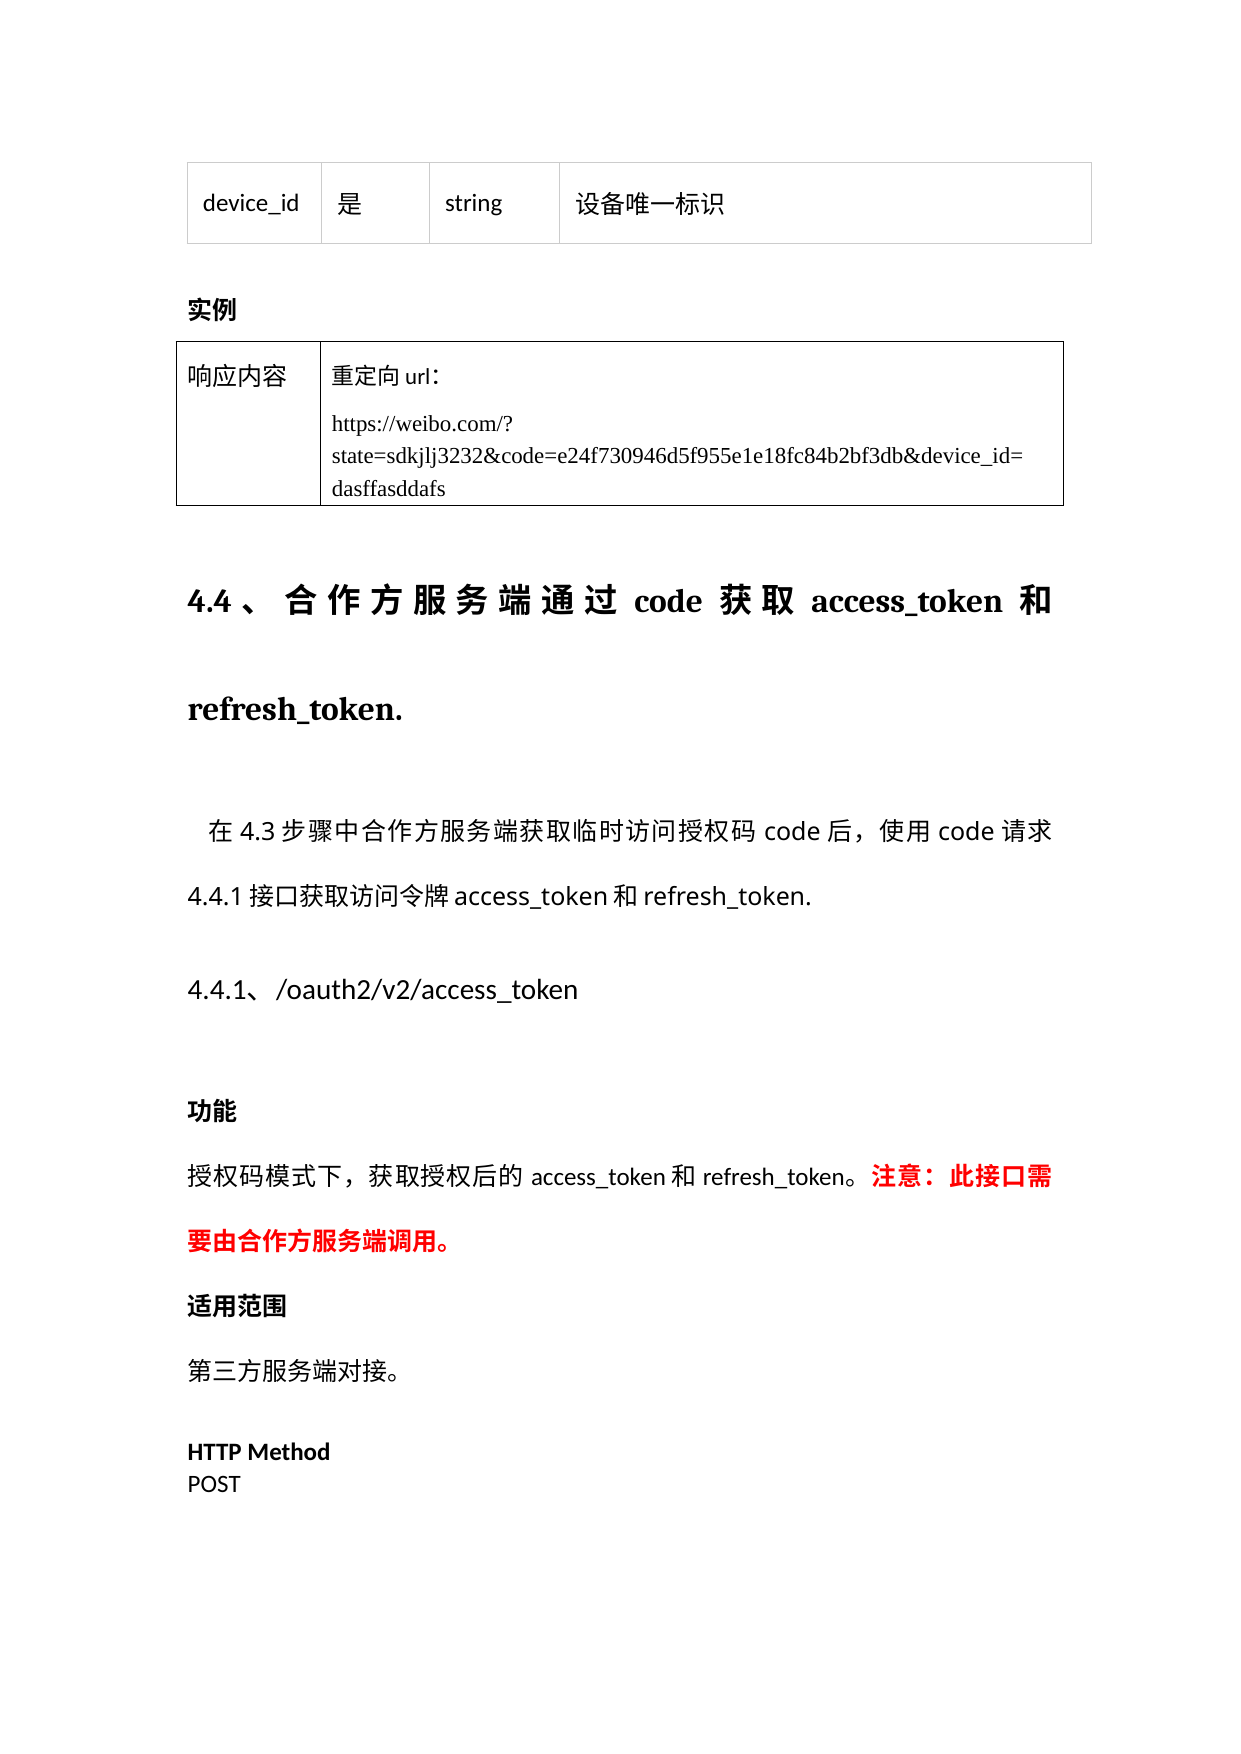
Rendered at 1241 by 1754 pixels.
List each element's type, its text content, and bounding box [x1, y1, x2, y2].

text POST [187, 1467, 1053, 1500]
text 实例 [187, 276, 1053, 341]
text 第三方服务端对接。 [187, 1337, 1053, 1402]
table_cell 设备唯一标识 [560, 163, 1091, 242]
text 适用范围 [187, 1272, 1053, 1337]
text 功能 [187, 1077, 1053, 1142]
text 在4.3步骤中合作方服务端获取临时访问授权码code后，使用code请求4.4.1接口获取访问令牌access_token和refresh_token. [187, 797, 1053, 927]
table_header 重定向url： https://weibo.com/?state=sdkjlj3232&code=e24f730946d5f955e1e18fc84b2bf3db&device_id= dasffasddafs [321, 342, 1063, 504]
table_cell 是 [322, 163, 429, 242]
text HTTP Method [187, 1435, 1053, 1467]
text 授权码模式下，获取授权后的access_token和refresh_token。注意：此接口需要由合作方服务端调用。 [187, 1142, 1053, 1272]
subtitle 4.4.1、/oauth2/v2/access_token [187, 954, 1053, 1019]
table_cell device_id [188, 163, 321, 242]
table_cell string [430, 163, 559, 242]
subtitle 4.4、合作方服务端通过code获取access_token和refresh_token. [187, 565, 1053, 742]
table_header 响应内容 [177, 342, 320, 504]
